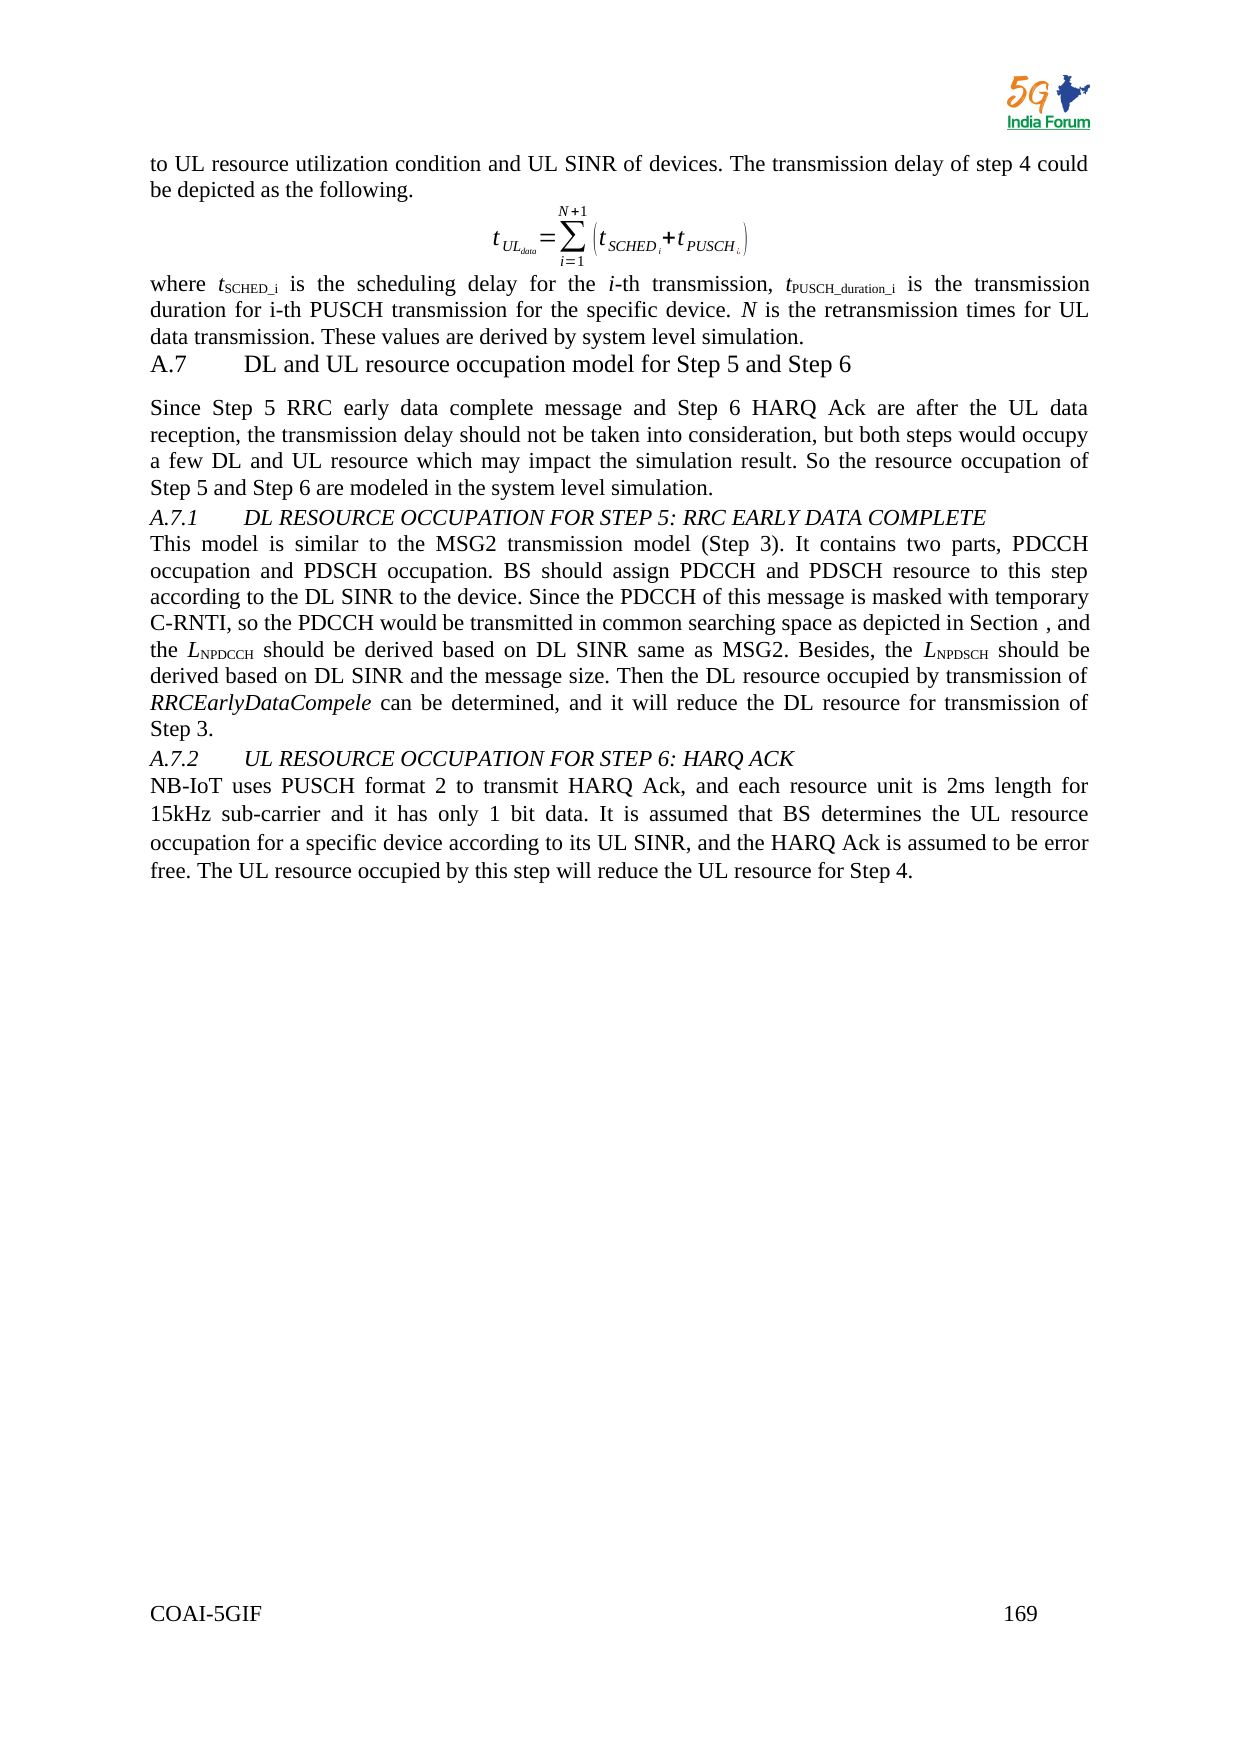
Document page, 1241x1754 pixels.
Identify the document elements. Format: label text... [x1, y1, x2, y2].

text This model is similar to the MSG2 transmission model (Step 3). It contains two parts, PDCCH occupation and PDSCH occupation. BS should assign PDCCH and PDSCH resource to this step according to the DL SINR to the device. Since the PDCCH of this message is masked with temporary C-RNTI, so the PDCCH would be transmitted in common searching space as depicted in Section 0, and the LNPDCCH should be derived based on DL SINR same as MSG2. Besides, the LNPDSCH should be derived based on DL SINR and the message size. Then the DL resource occupied by transmission of RRCEarlyDataCompele can be determined, and it will reduce the DL resource for transmission of Step 3. [150, 530, 1090, 741]
text NB-IoT uses PUSCH format 2 to transmit HARQ Ack, and each resource unit is 2ms length for 15kHz sub-carrier and it has only 1 bit data. It is assumed that BS determines the UL resource occupation for a specific device according to its UL SINR, and the HARQ Ack is assumed to be error free. The UL resource occupied by this step will reduce the UL resource for Step 4. [150, 772, 1090, 883]
subtitle A.7.1 DL resource occupation for Step 5: RRC Early Data Complete [150, 504, 1090, 530]
subtitle A.7.2 UL resource occupation for Step 6: HARQ Ack [150, 745, 1090, 772]
text where tSCHED_i is the scheduling delay for the i-th transmission, tPUSCH_duration_i is the transmission duration for i-th PUSCH transmission for the specific device. N is the retransmission times for UL data transmission. These values are derived by system level simulation. [150, 270, 1090, 349]
subtitle A.7 DL and UL resource occupation model for Step 5 and Step 6 [150, 349, 1090, 378]
text Since Step 5 RRC early data complete message and Step 6 HARQ Ack are after the UL data reception, the transmission delay should not be taken into consideration, but both steps would occupy a few DL and UL resource which may impact the simulation result. So the resource occupation of Step 5 and Step 6 are modeled in the system level simulation. [150, 394, 1090, 500]
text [150, 150, 1090, 203]
picture [1007, 75, 1091, 130]
